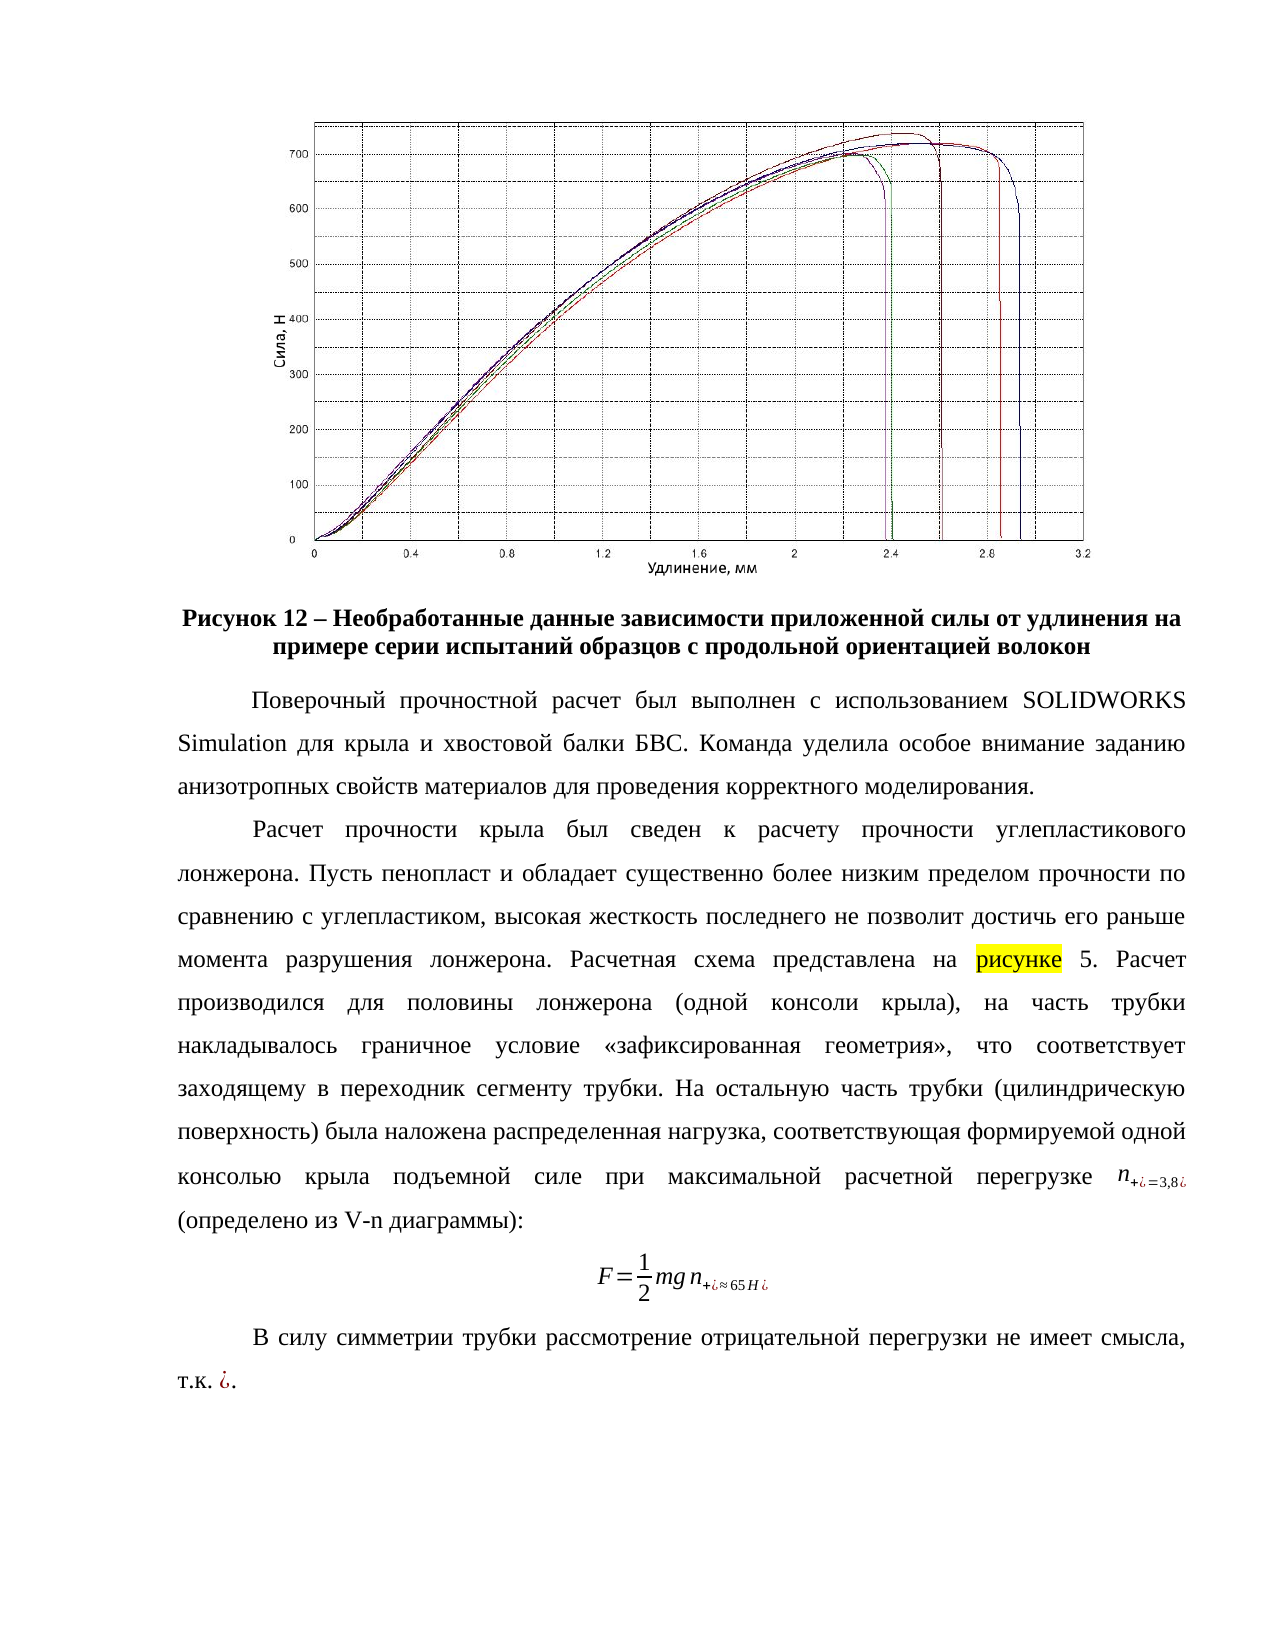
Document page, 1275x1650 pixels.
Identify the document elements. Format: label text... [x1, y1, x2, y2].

picture [269, 118, 1095, 576]
text Рисунок 12 – Необработанные данные зависимости приложенной силы от удлинения на примере серии испытаний образцов с продольной ориентацией волокон [177, 603, 1186, 660]
text Расчет прочности крыла был сведен к расчету прочности углепластикового лонжерона. Пусть пенопласт и обладает существенно более низким пределом прочности по сравнению с углепластиком, высокая жесткость последнего не позволит достичь его раньше момента разрушения лонжерона. Расчетная схема представлена на рисунке 5. Расчет производился для половины лонжерона (одной консоли крыла), на часть трубки накладывалось граничное условие «зафиксированная геометрия», что соответствует заходящему в переходник сегменту трубки. На остальную часть трубки (цилиндрическую поверхность) была наложена распределенная нагрузка, соответствующая формируемой одной консолью крыла подъемной силе при максимальной расчетной перегрузке (определено из V-n диаграммы): [177, 814, 1186, 1234]
text Поверочный прочностной расчет был выполнен с использованием SOLIDWORKS Simulation для крыла и хвостовой балки БВС. Команда уделила особое внимание заданию анизотропных свойств материалов для проведения корректного моделирования. [177, 685, 1186, 800]
text В силу симметрии трубки рассмотрение отрицательной перегрузки не имеет смысла, т.к. . [177, 1322, 1186, 1393]
